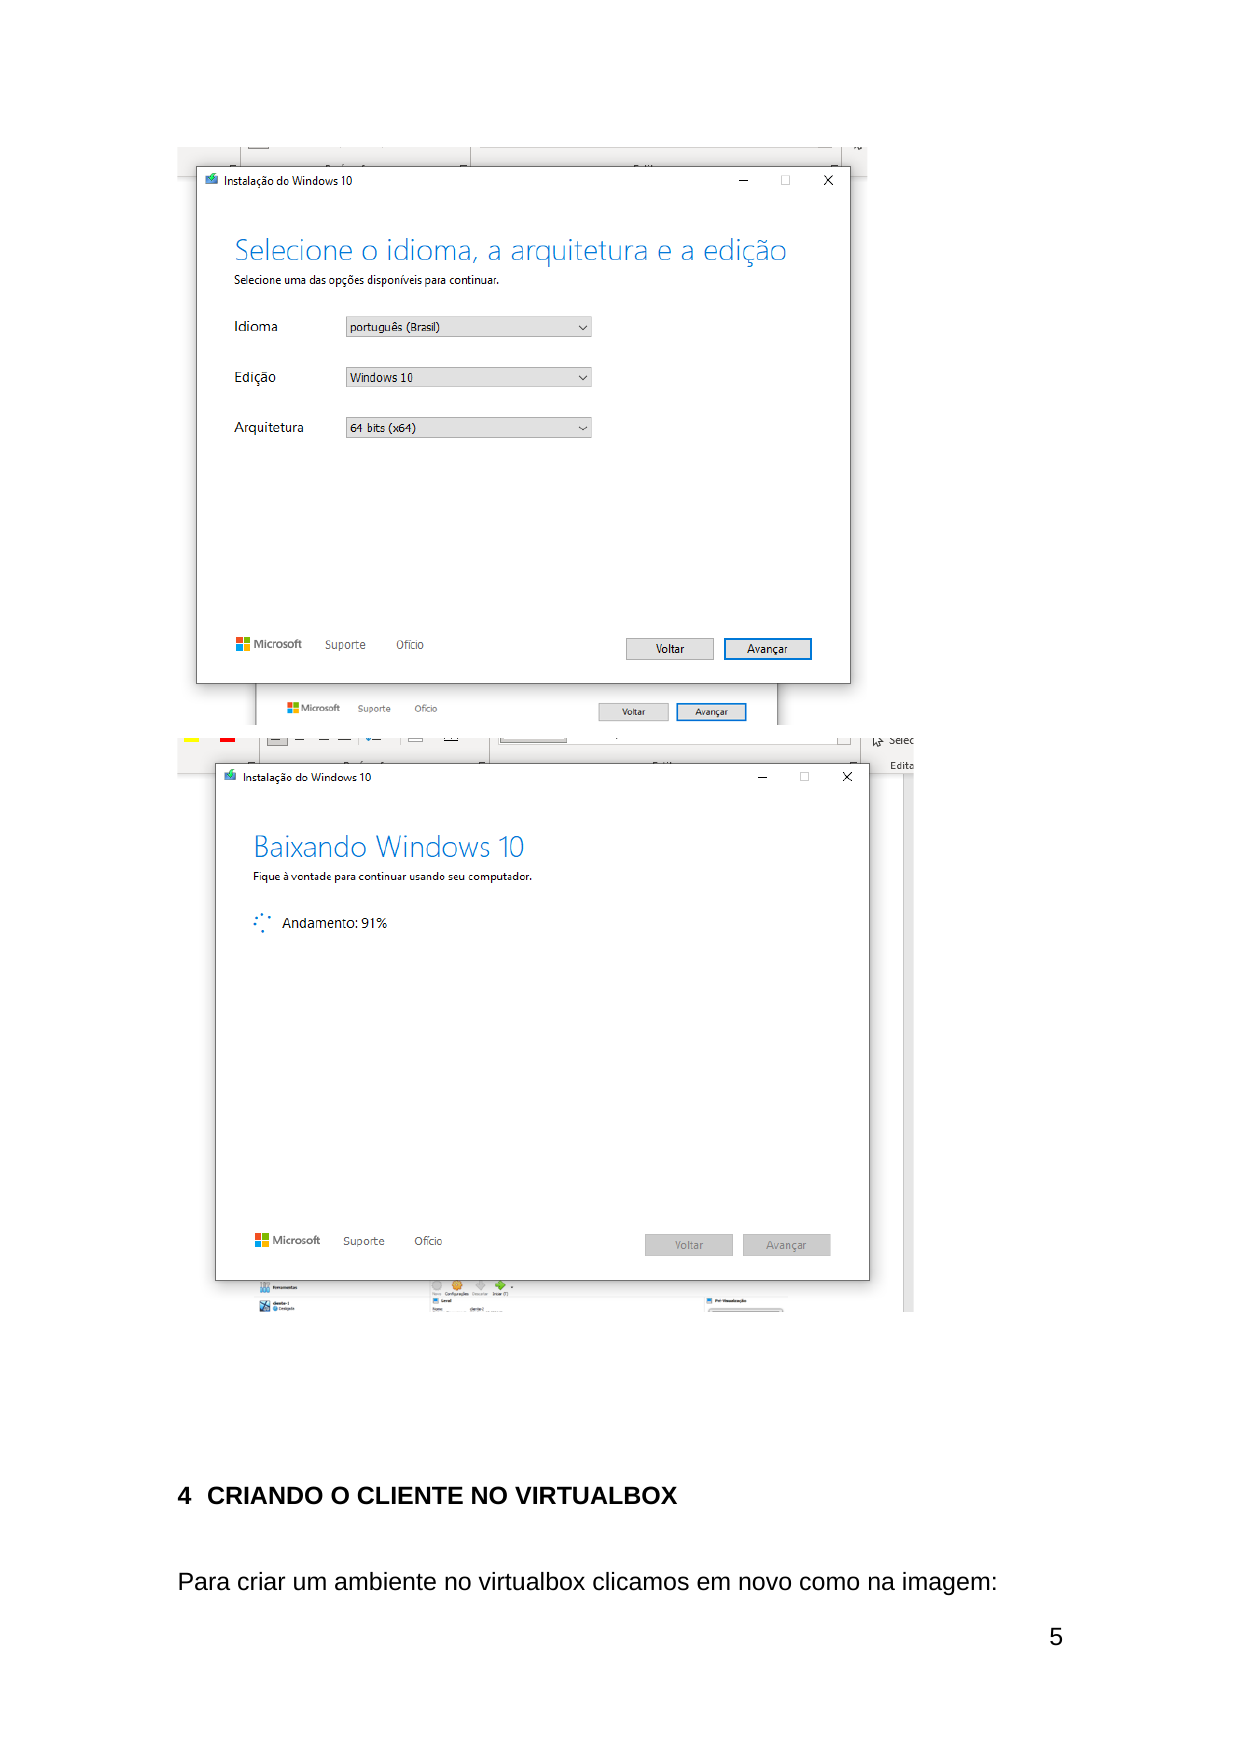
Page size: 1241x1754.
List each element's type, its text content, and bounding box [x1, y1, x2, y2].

text Para criar um ambiente no virtualbox clicamos em novo como na imagem: [177, 1567, 1063, 1596]
picture [177, 147, 868, 725]
subtitle CRIANDO O CLIENTE NO VIRTUALBOX [177, 1481, 1063, 1509]
picture [177, 738, 914, 1312]
